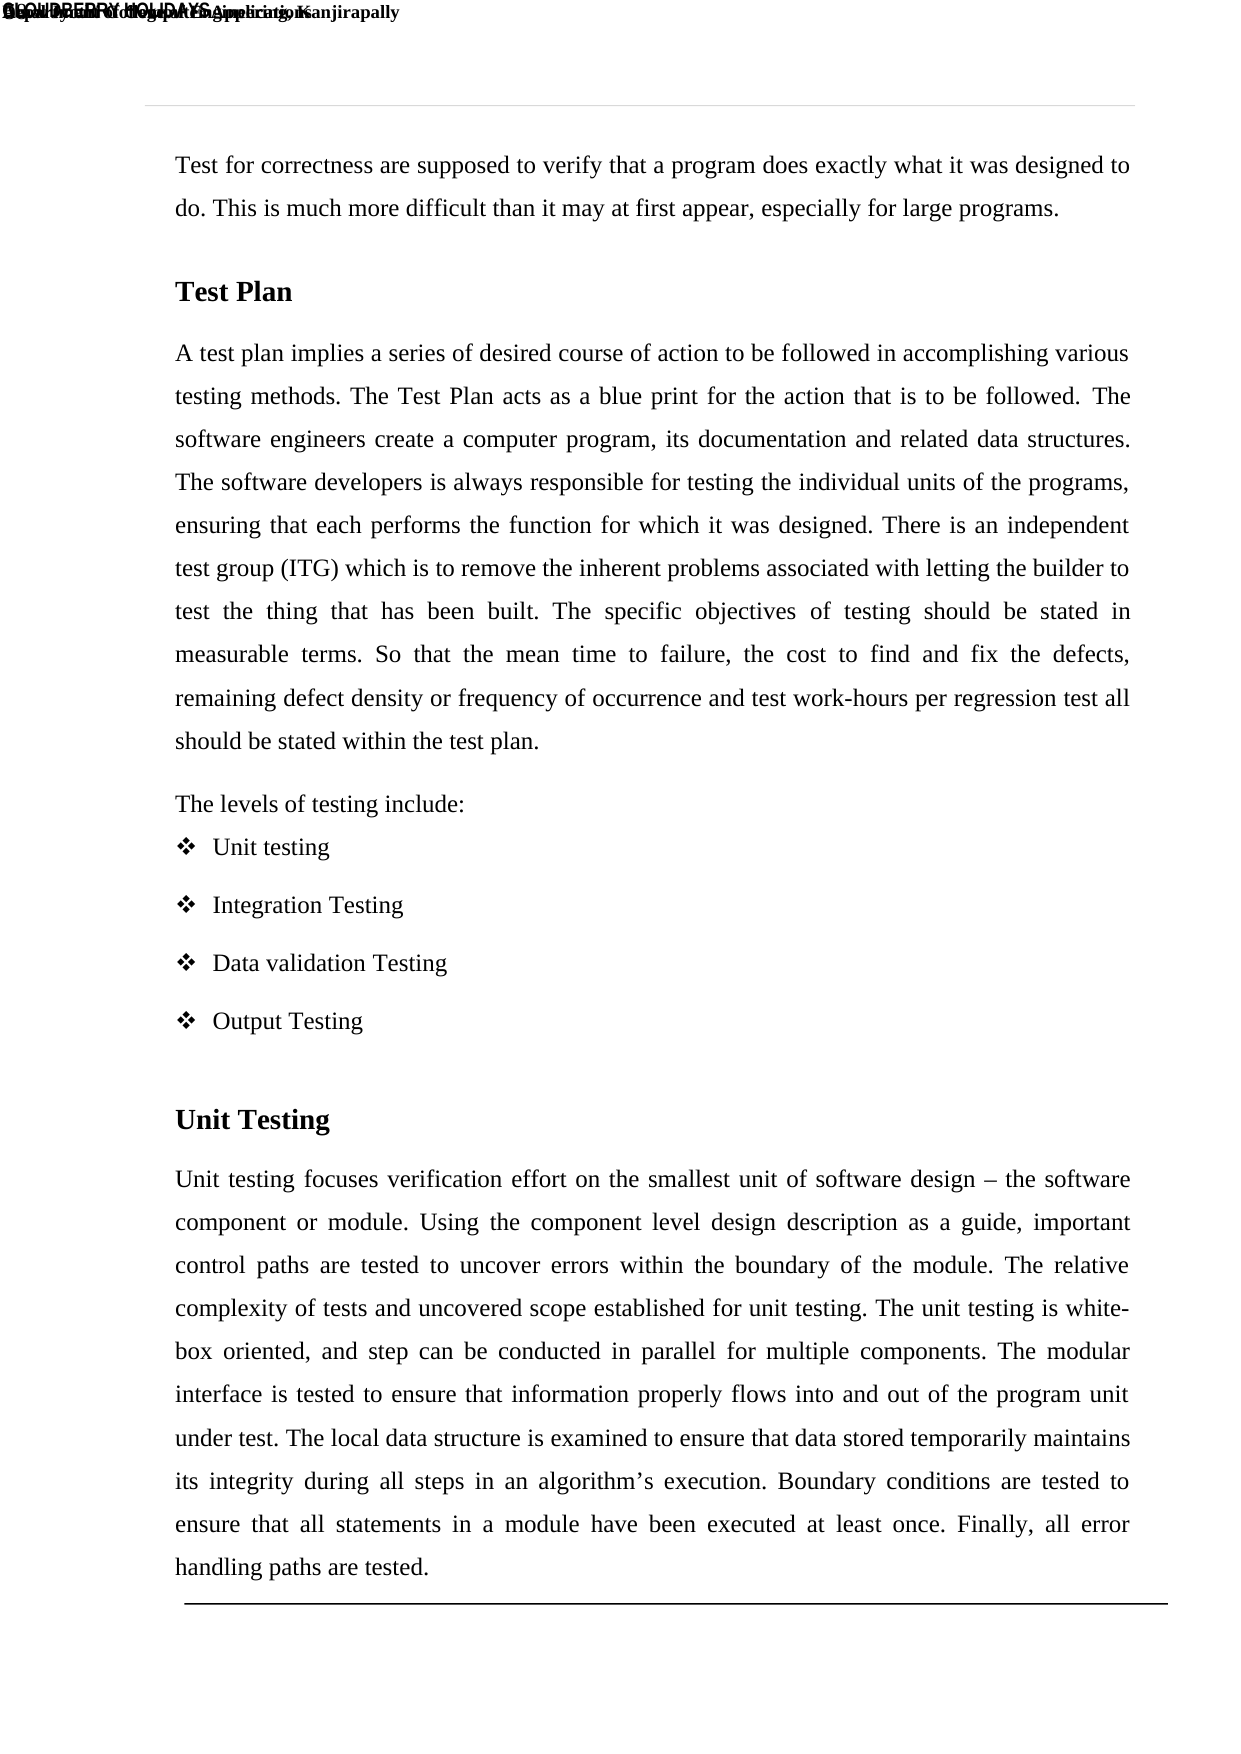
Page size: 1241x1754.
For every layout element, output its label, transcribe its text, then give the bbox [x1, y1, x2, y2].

list Output Testing [175, 1006, 987, 1035]
text The levels of testing include: [175, 789, 987, 818]
text A test plan implies a series of desired course of action to be followed in accomplishing various testing methods. The Test Plan acts as a blue print for the action that is to be followed. The software engineers create a computer program, its documentation and related data structures. The software developers is always responsible for testing the individual units of the programs, ensuring that each performs the function for which it was designed. There is an independent test group (ITG) which is to remove the inherent problems associated with letting the builder to test the thing that has been built. The specific objectives of testing should be stated in measurable terms. So that the mean time to failure, the cost to find and fix the defects, remaining defect density or frequency of occurrence and test work-hours per regression test all should be stated within the test plan. [175, 338, 1131, 754]
text Unit testing focuses verification effort on the smallest unit of software design – the software component or module. Using the component level design description as a guide, important control paths are tested to uncover errors within the boundary of the module. The relative complexity of tests and uncovered scope established for unit testing. The unit testing is white-box oriented, and step can be conducted in parallel for multiple components. The modular interface is tested to ensure that information properly flows into and out of the program unit under test. The local data structure is examined to ensure that data stored temporarily maintains its integrity during all steps in an algorithm’s execution. Boundary conditions are tested to ensure that all statements in a module have been executed at least once. Finally, all error handling paths are tested. [175, 1164, 1131, 1581]
list Data validation Testing [175, 948, 987, 977]
subtitle Test Plan [175, 274, 987, 308]
text Test for correctness are supposed to verify that a program does exactly what it was designed to do. This is much more difficult than it may at first appear, especially for large programs. [175, 150, 1131, 222]
subtitle Unit Testing [175, 1102, 987, 1136]
list Unit testing [175, 832, 987, 861]
list Integration Testing [175, 890, 987, 919]
